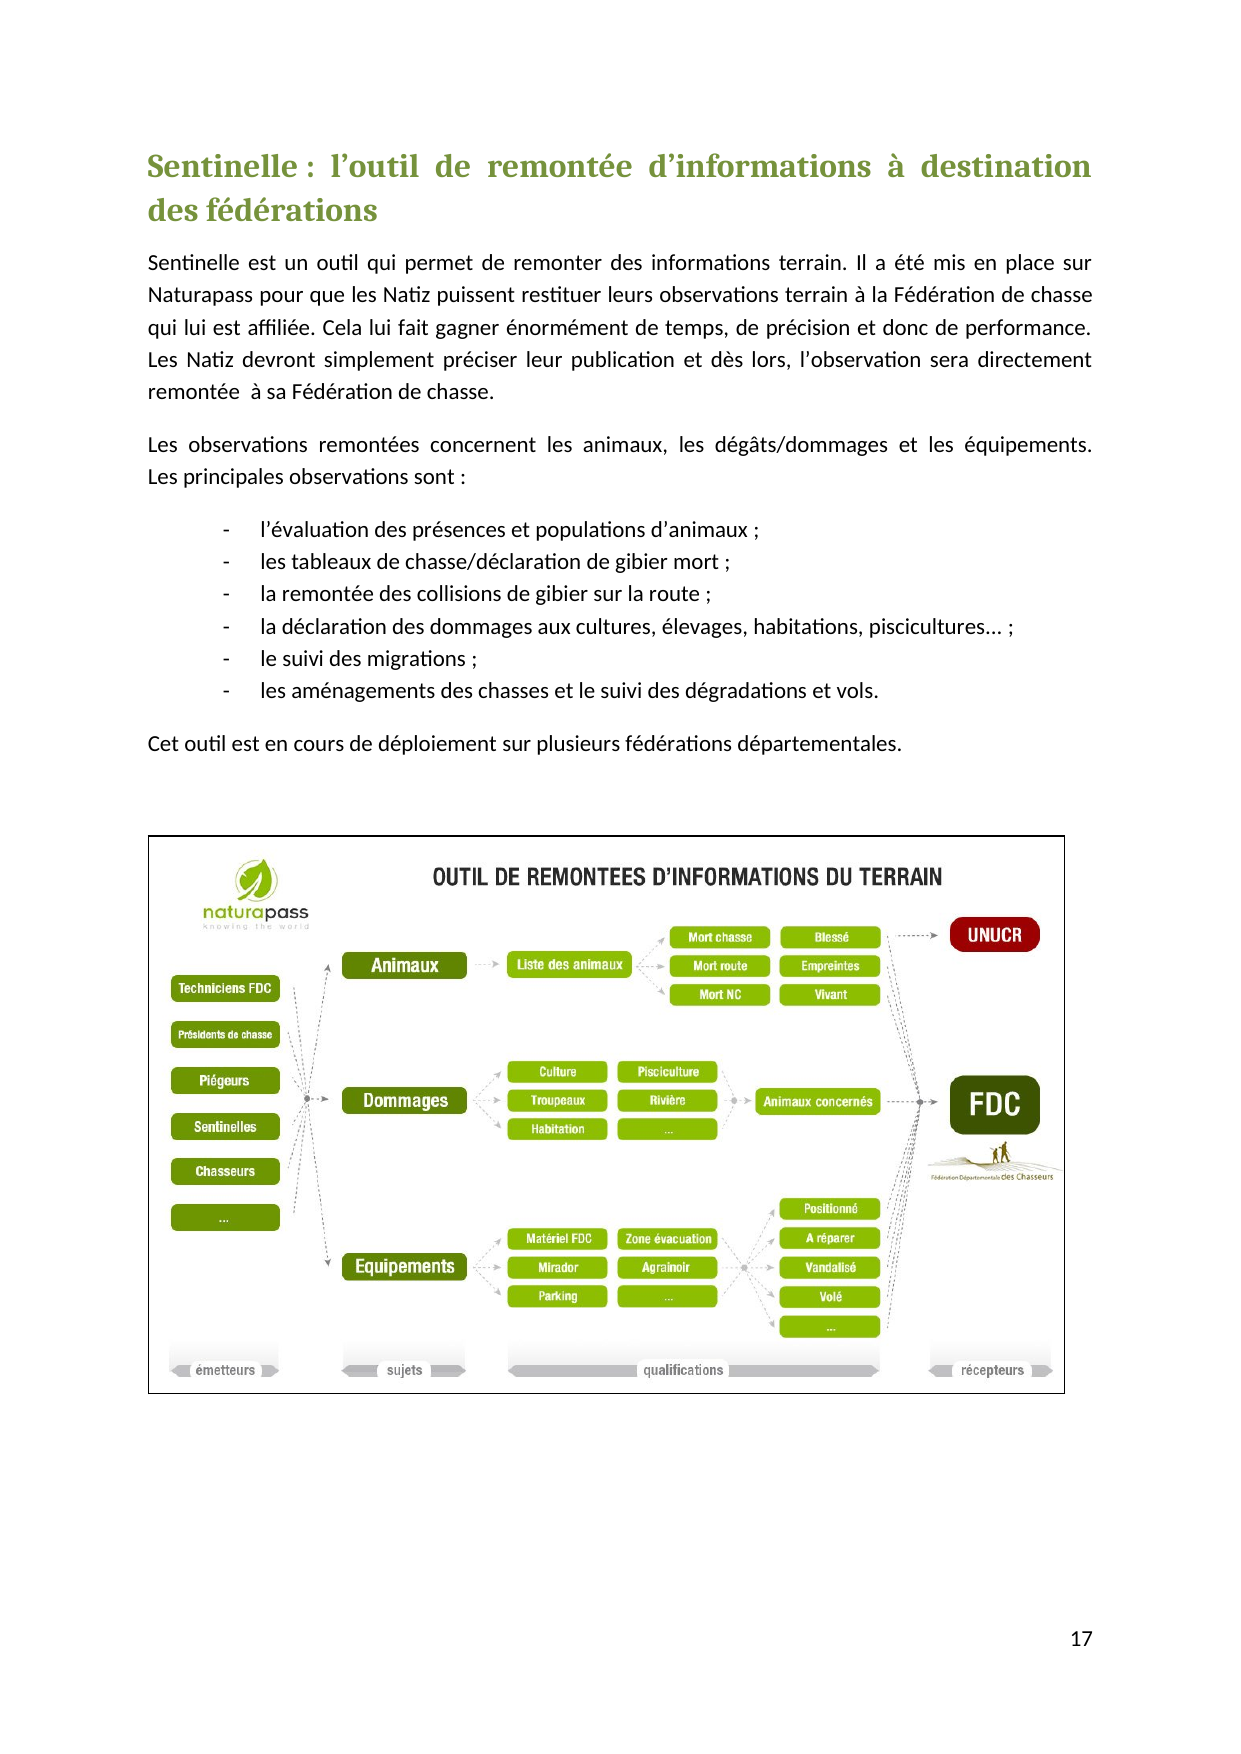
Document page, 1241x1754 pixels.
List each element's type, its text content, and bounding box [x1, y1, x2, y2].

text Cet outil est en cours de déploiement sur plusieurs fédérations départementales. [148, 729, 1093, 757]
picture [149, 837, 1064, 1393]
list les aménagements des chasses et le suivi des dégradations et vols. [223, 676, 1093, 704]
text Les observations remontées concernent les animaux, les dégâts/dommages et les équipements. Les principales observations sont : [148, 430, 1093, 490]
list la remontée des collisions de gibier sur la route ; [223, 579, 1093, 608]
list la déclaration des dommages aux cultures, élevages, habitations, piscicultures... ; [223, 612, 1093, 640]
list les tableaux de chasse/déclaration de gibier mort ; [223, 547, 1093, 575]
subtitle Sentinelle : l’outil de remontée d’informations à destination des fédérations [148, 148, 1093, 230]
list le suivi des migrations ; [223, 644, 1093, 672]
text Sentinelle est un outil qui permet de remonter des informations terrain. Il a été mis en place sur Naturapass pour que les Natiz puissent restituer leurs observations terrain à la Fédération de chasse qui lui est affiliée. Cela lui fait gagner énormément de temps, de précision et donc de performance. Les Natiz devront simplement préciser leur publication et dès lors, l’observation sera directement remontée à sa Fédération de chasse. [148, 248, 1093, 405]
list l’évaluation des présences et populations d’animaux ; [223, 515, 1093, 543]
